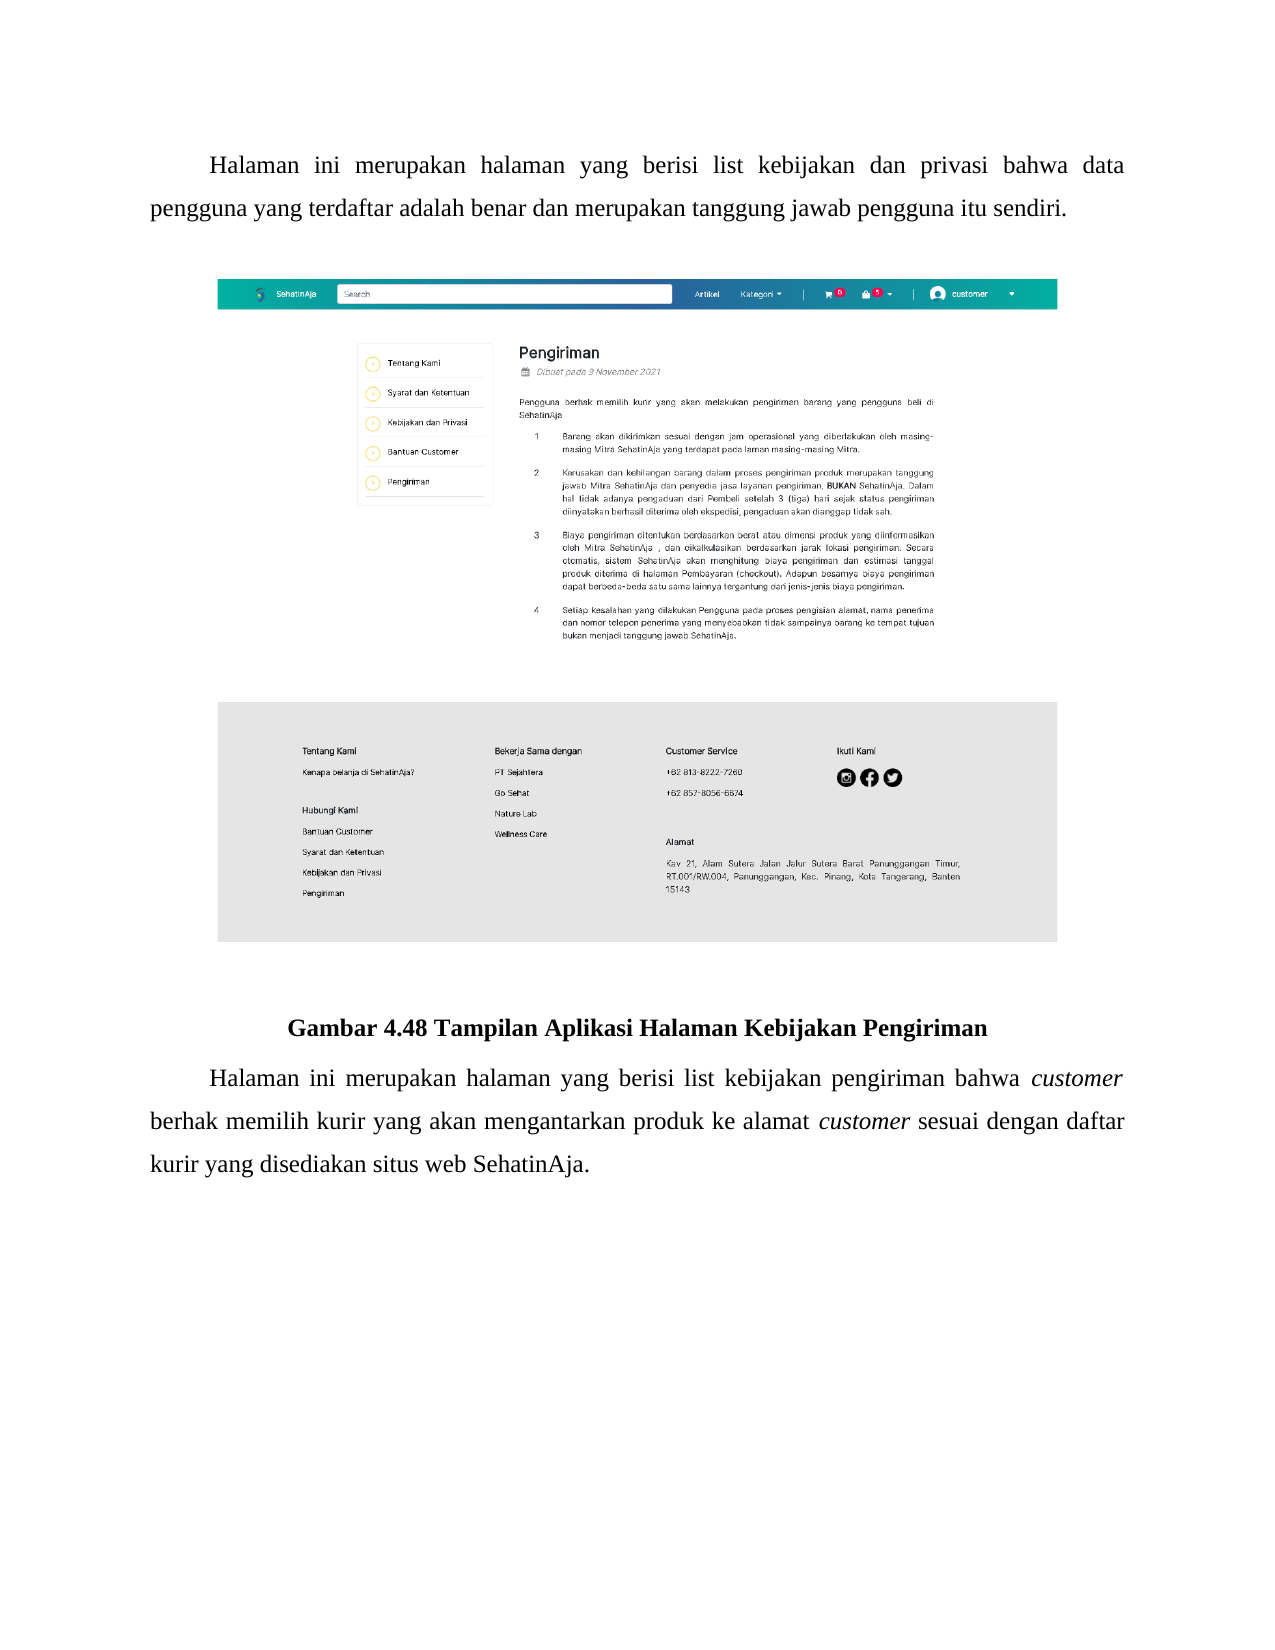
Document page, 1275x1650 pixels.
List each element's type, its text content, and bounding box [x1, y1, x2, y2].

text Gambar 4.48 Tampilan Aplikasi Halaman Kebijakan Pengiriman [150, 1013, 1125, 1042]
picture [217, 279, 1058, 942]
text Halaman ini merupakan halaman yang berisi list kebijakan dan privasi bahwa data pengguna yang terdaftar adalah benar dan merupakan tanggung jawab pengguna itu sendiri. [150, 150, 1125, 222]
text Halaman ini merupakan halaman yang berisi list kebijakan pengiriman bahwa customer berhak memilih kurir yang akan mengantarkan produk ke alamat customer sesuai dengan daftar kurir yang disediakan situs web SehatinAja. [150, 1063, 1125, 1178]
